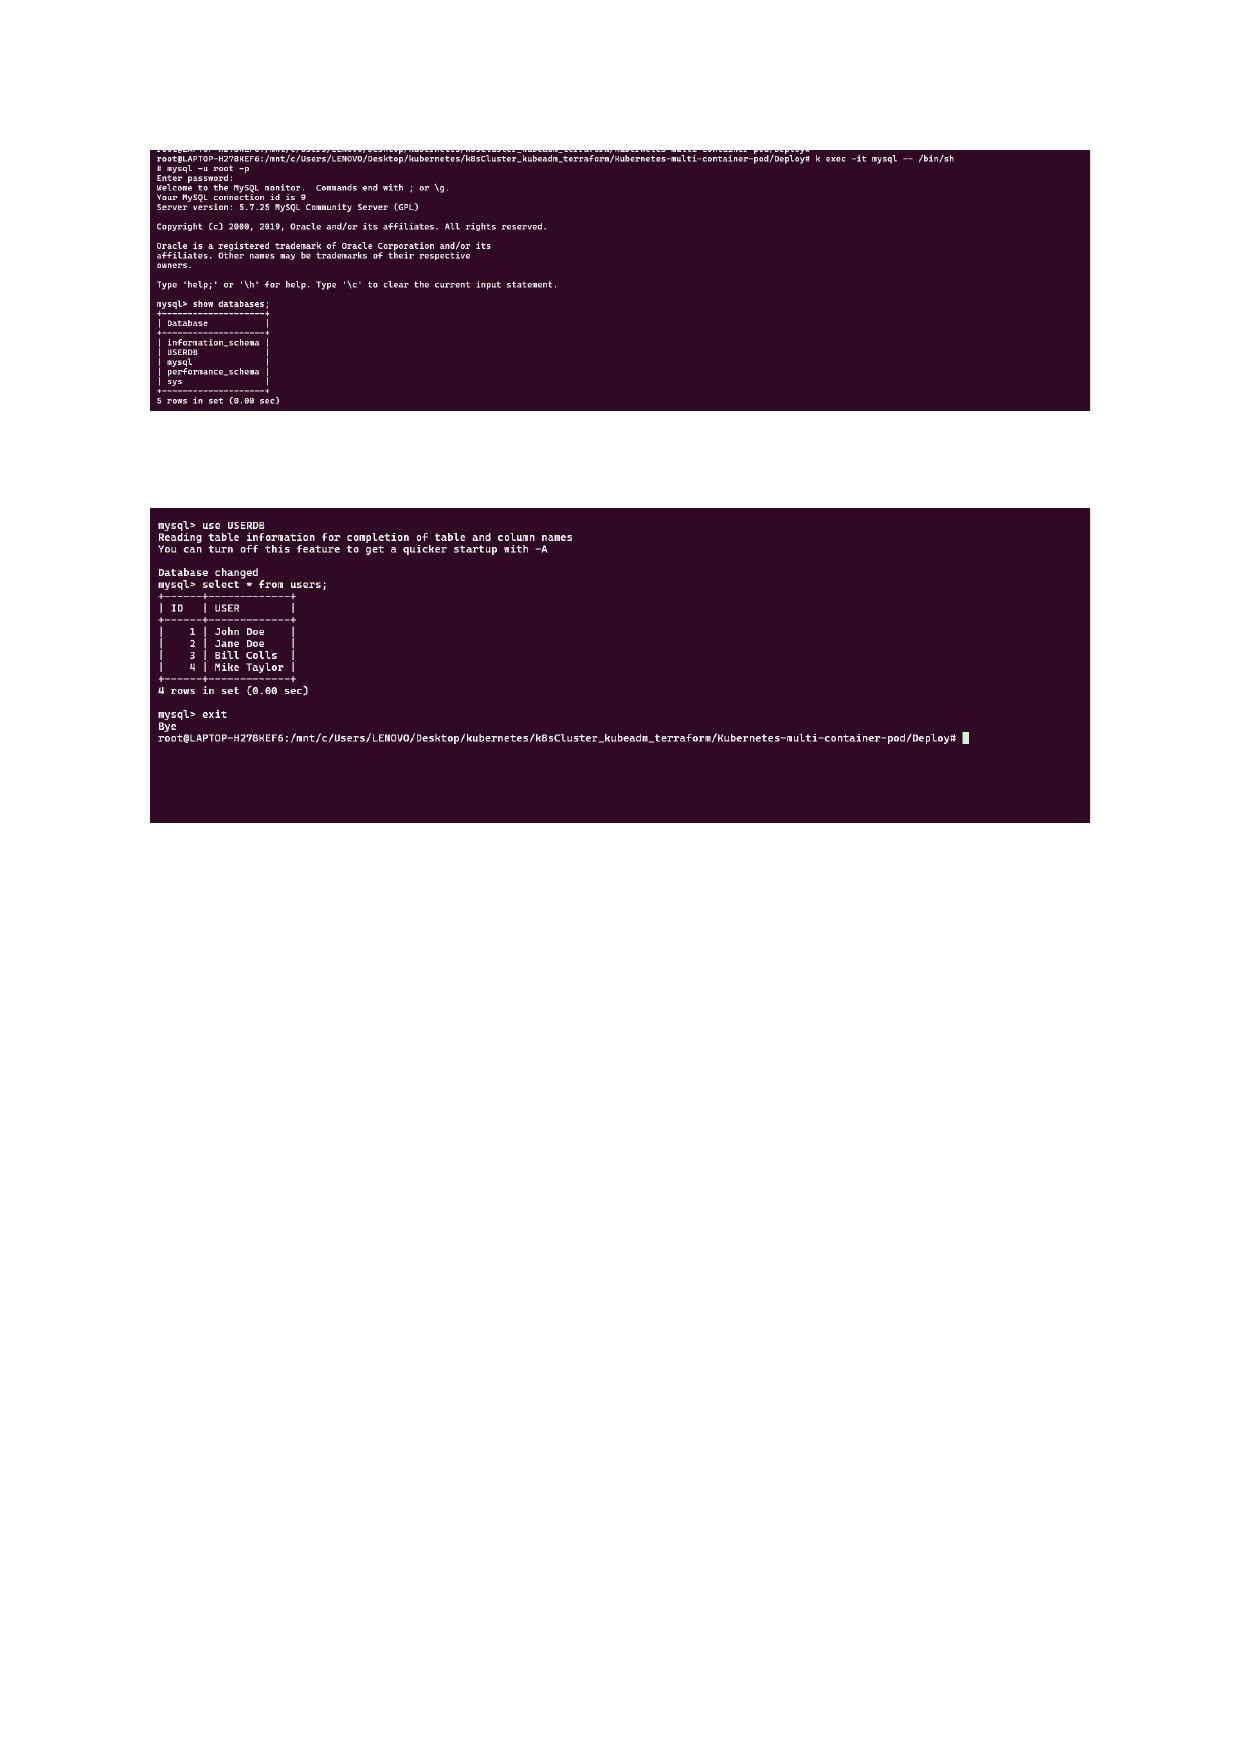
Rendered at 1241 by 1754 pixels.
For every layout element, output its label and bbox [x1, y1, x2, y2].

picture [150, 150, 1091, 411]
picture [150, 508, 1091, 823]
